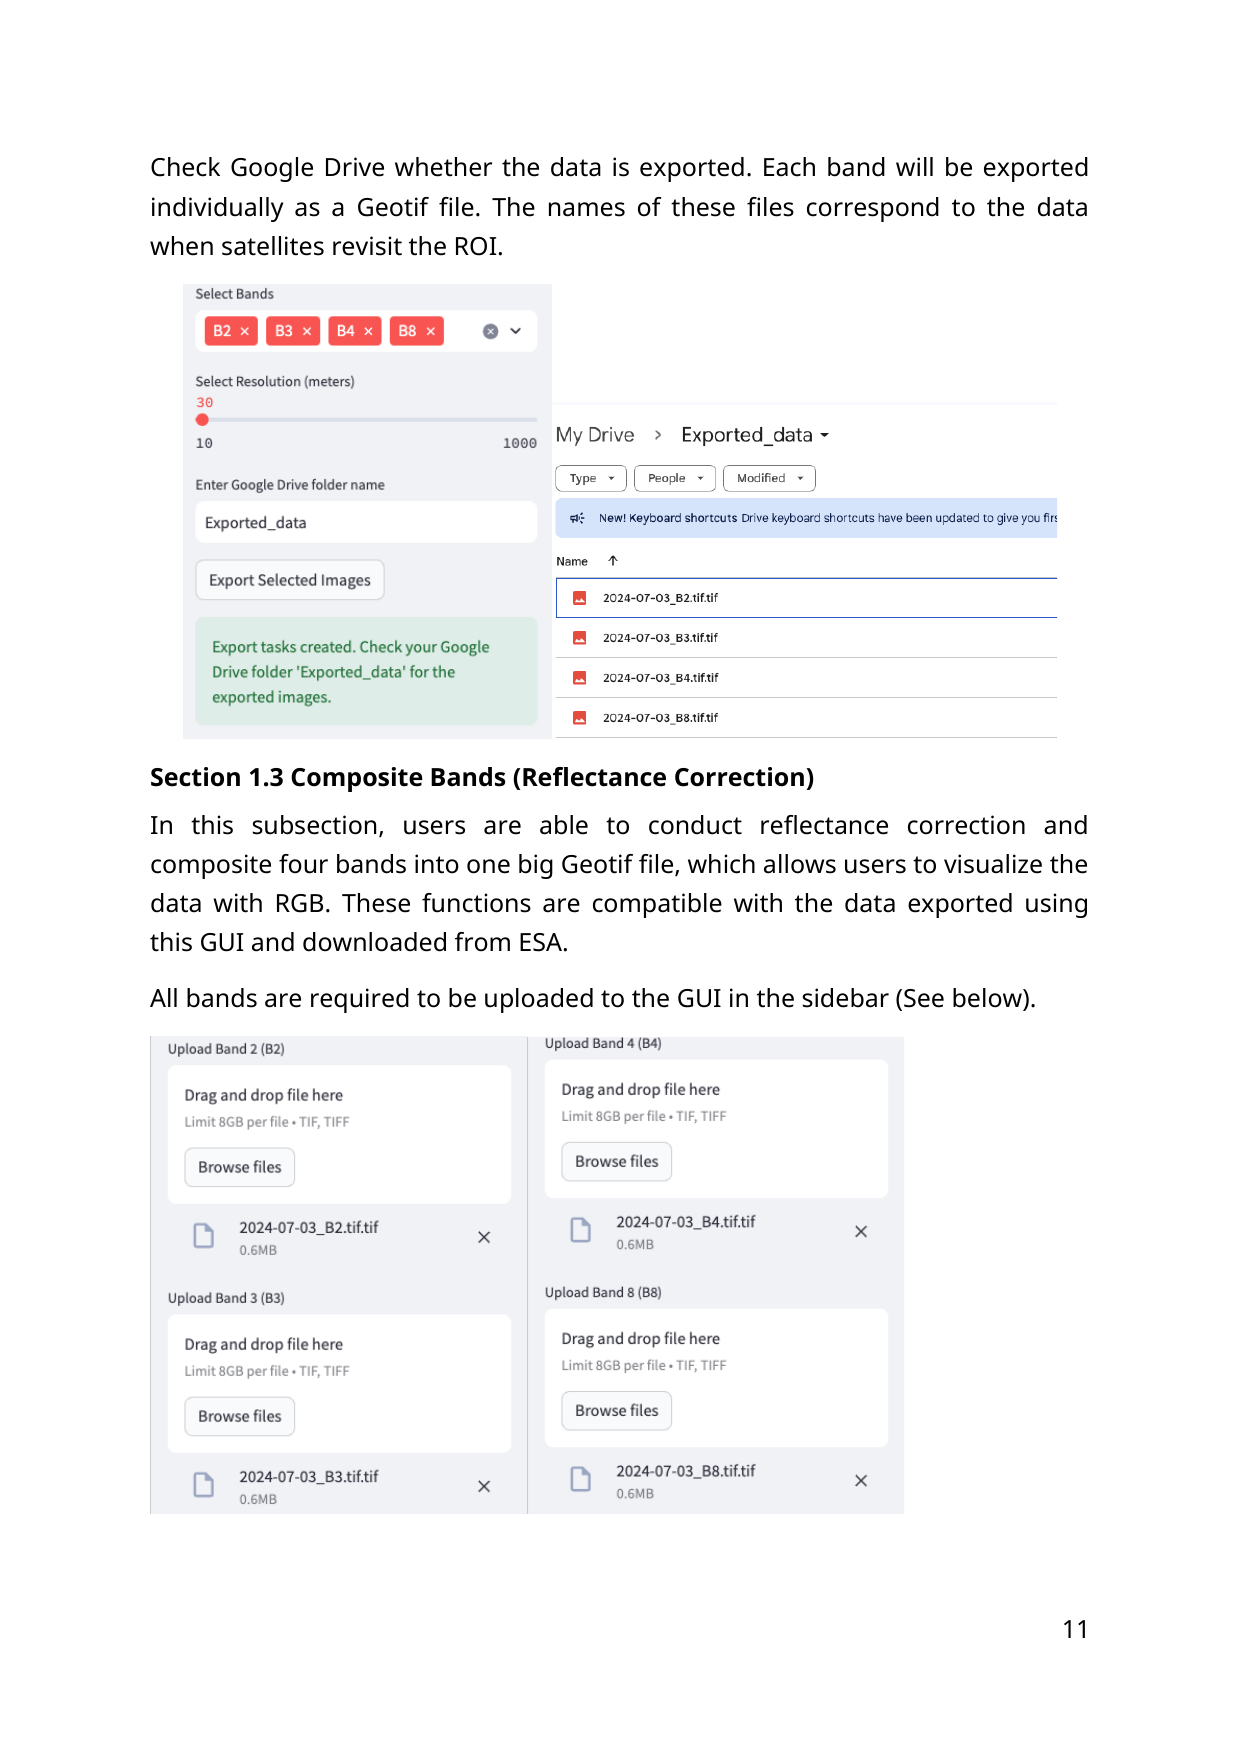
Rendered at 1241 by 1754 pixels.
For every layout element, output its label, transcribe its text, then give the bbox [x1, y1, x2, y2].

picture [183, 284, 1058, 739]
text All bands are required to be uploaded to the GUI in the sidebar (See below). [150, 981, 1090, 1015]
subtitle Section 1.3 Composite Bands (Reflectance Correction) [150, 760, 1090, 794]
text Check Google Drive whether the data is exported. Each band will be exported individually as a Geotif file. The names of these files correspond to the data when satellites revisit the ROI. [150, 150, 1090, 262]
picture [150, 1036, 905, 1514]
text In this subsection, users are able to conduct reflectance correction and composite four bands into one big Geotif file, which allows users to visualize the data with RGB. These functions are compatible with the data exported using this GUI and downloaded from ESA. [150, 808, 1090, 959]
